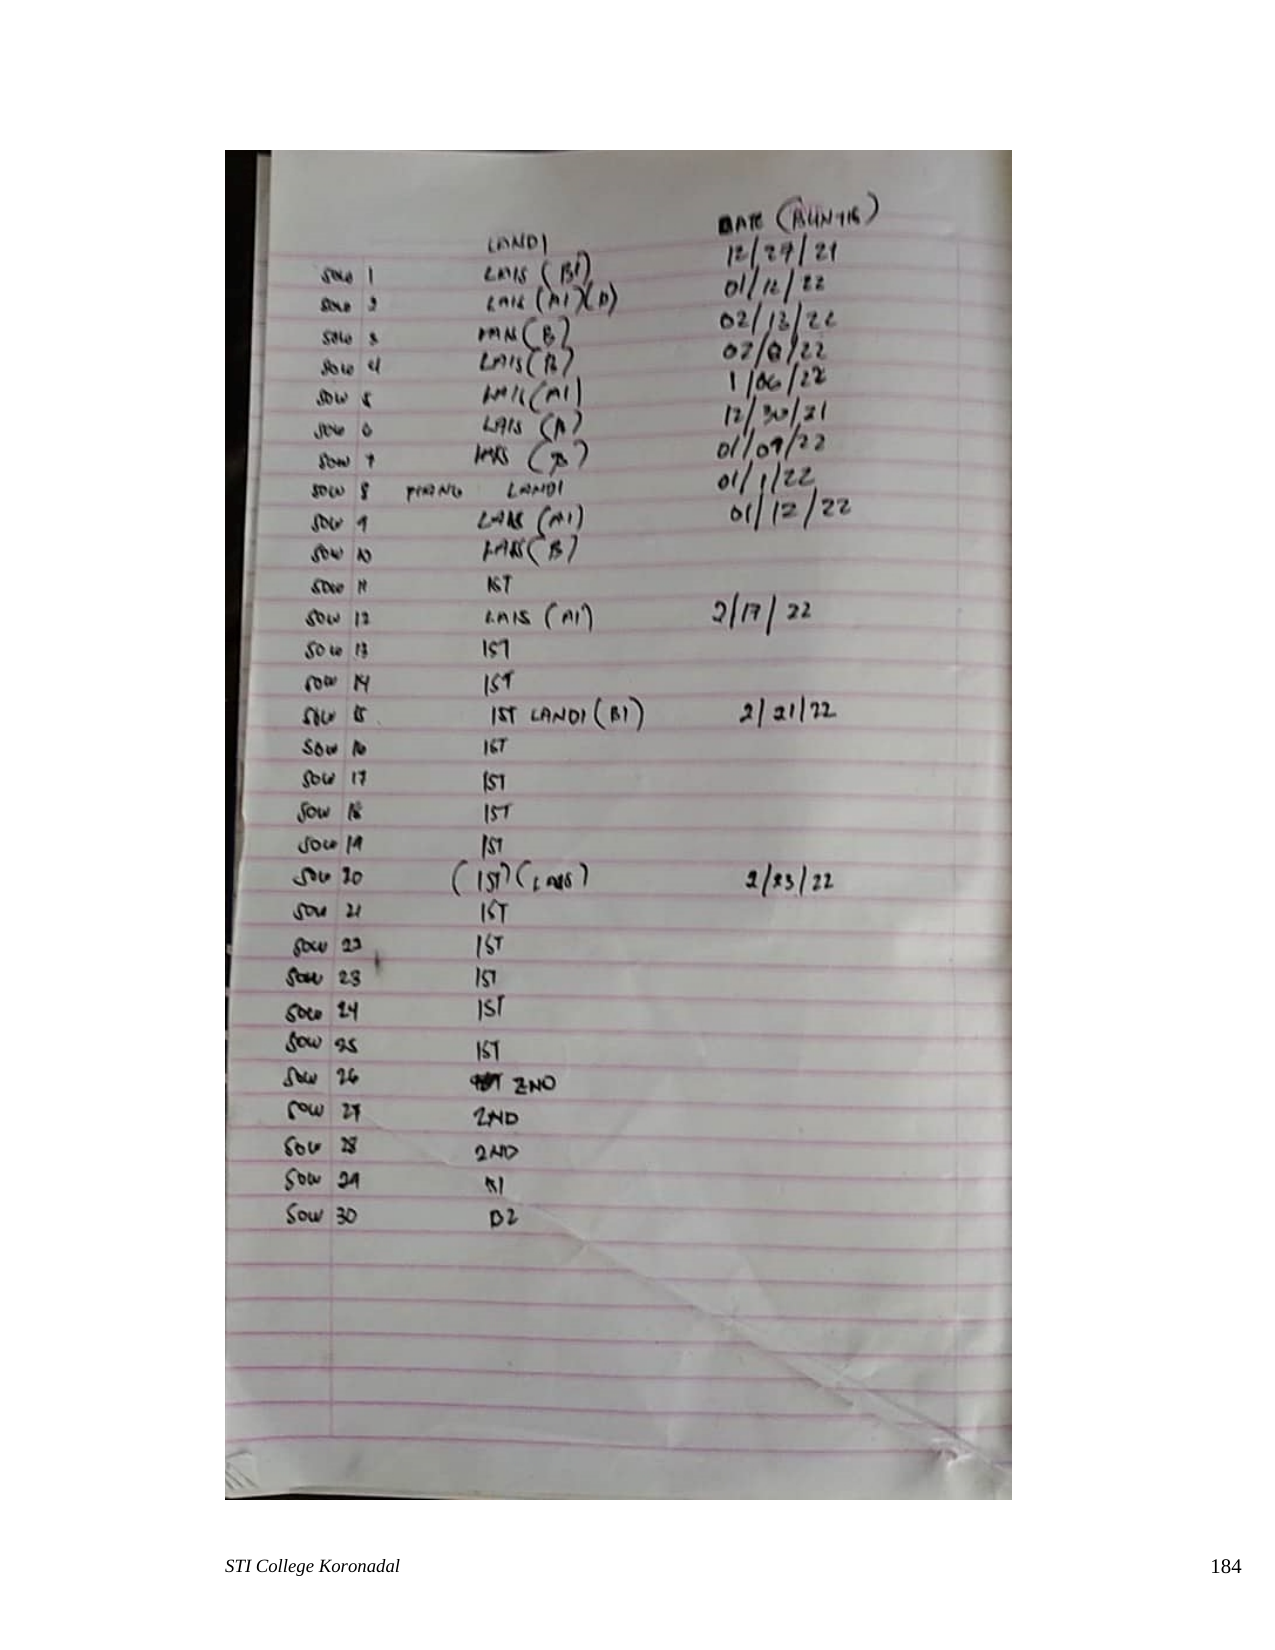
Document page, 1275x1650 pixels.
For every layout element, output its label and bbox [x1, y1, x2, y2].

picture [225, 150, 1012, 1500]
